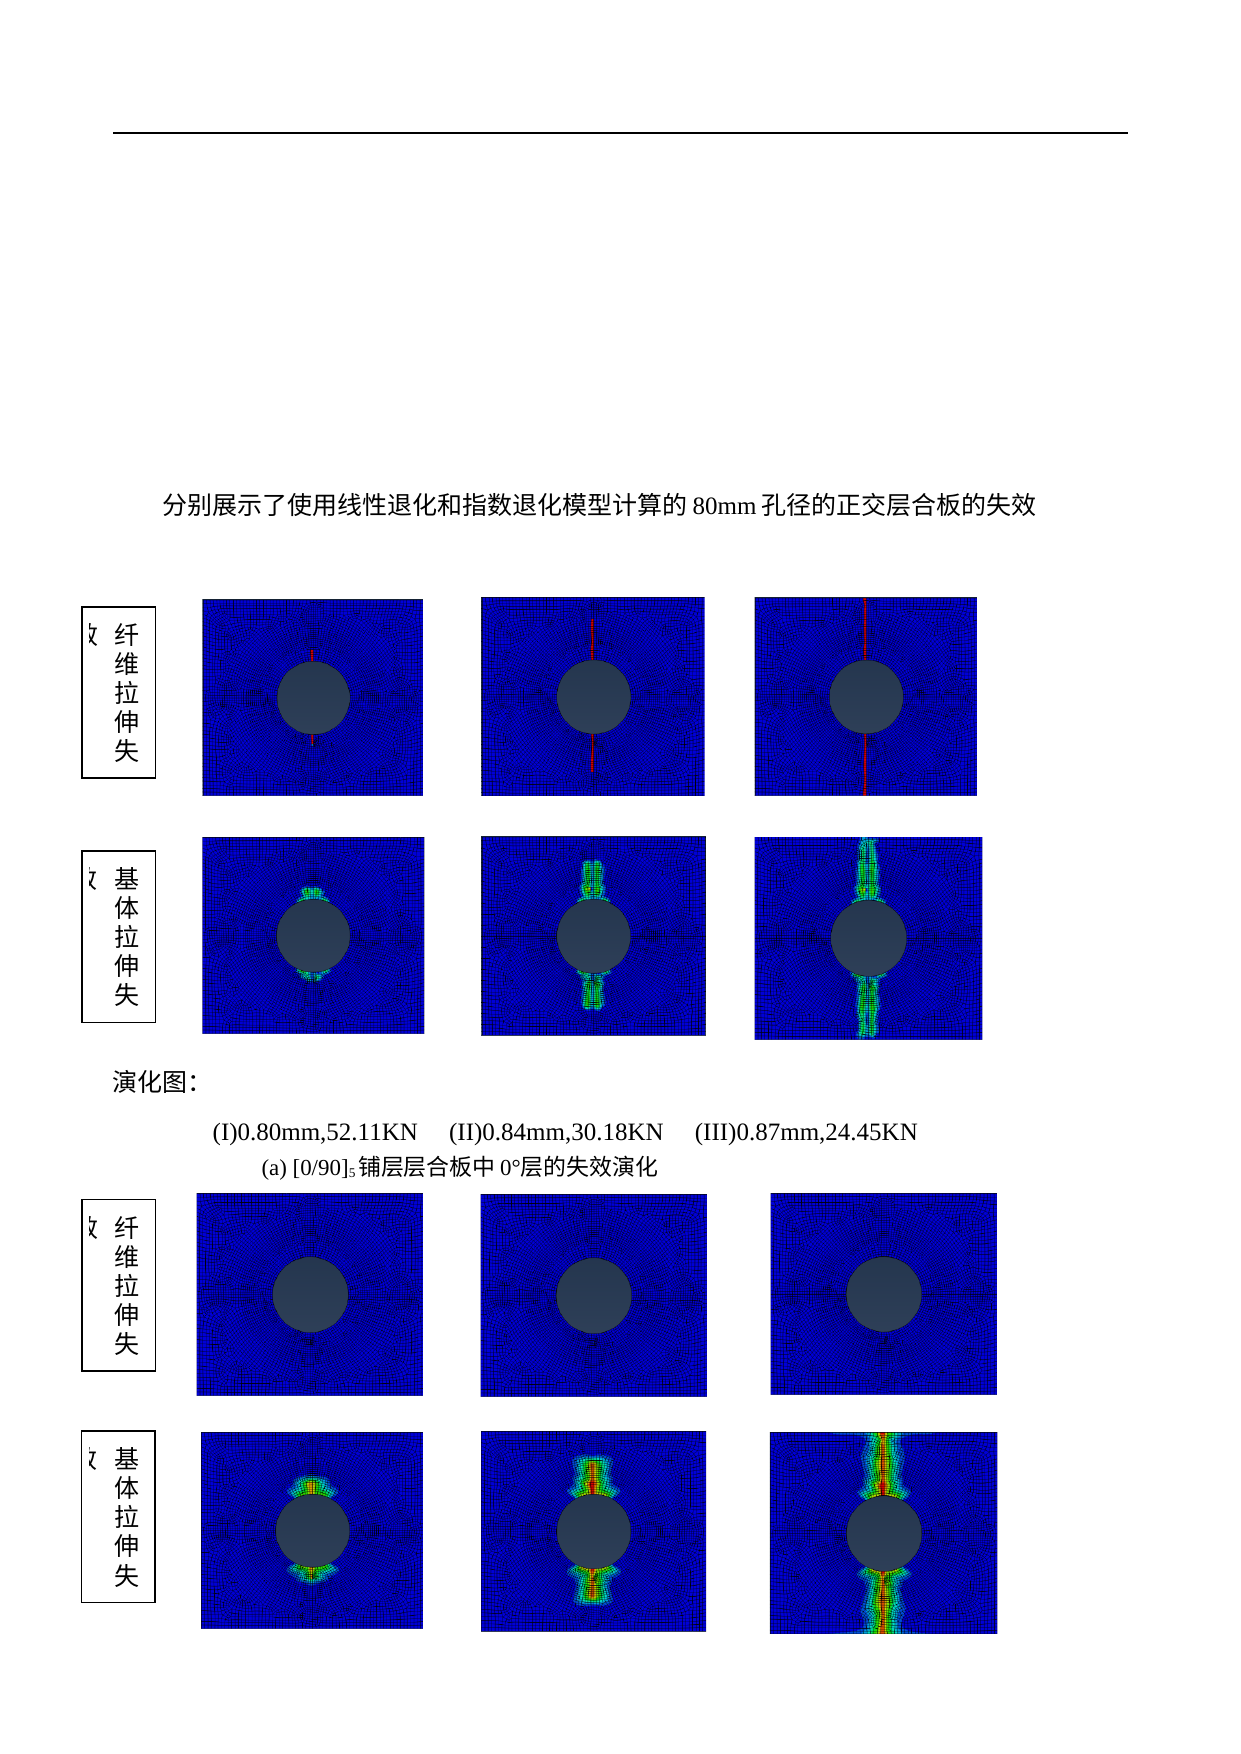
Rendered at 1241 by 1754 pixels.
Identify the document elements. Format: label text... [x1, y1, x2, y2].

picture [754, 597, 977, 796]
picture [196, 1193, 423, 1396]
picture [202, 599, 423, 796]
text (I)0.80mm,52.11KN (II)0.84mm,30.18KN (III)0.87mm,24.45KN [112, 1115, 1128, 1149]
picture [201, 1432, 423, 1629]
picture [481, 597, 705, 796]
picture [481, 1431, 707, 1632]
picture [770, 1193, 997, 1395]
picture [202, 837, 425, 1034]
picture [480, 1194, 707, 1397]
text 分别展示了使用线性退化和指数退化模型计算的80mm孔径的正交层合板的失效 [112, 469, 1128, 537]
picture [481, 836, 706, 1036]
text (a) [0/90]5铺层层合板中0°层的失效演化 [112, 1149, 1128, 1183]
picture [769, 1432, 998, 1634]
picture [754, 837, 983, 1040]
